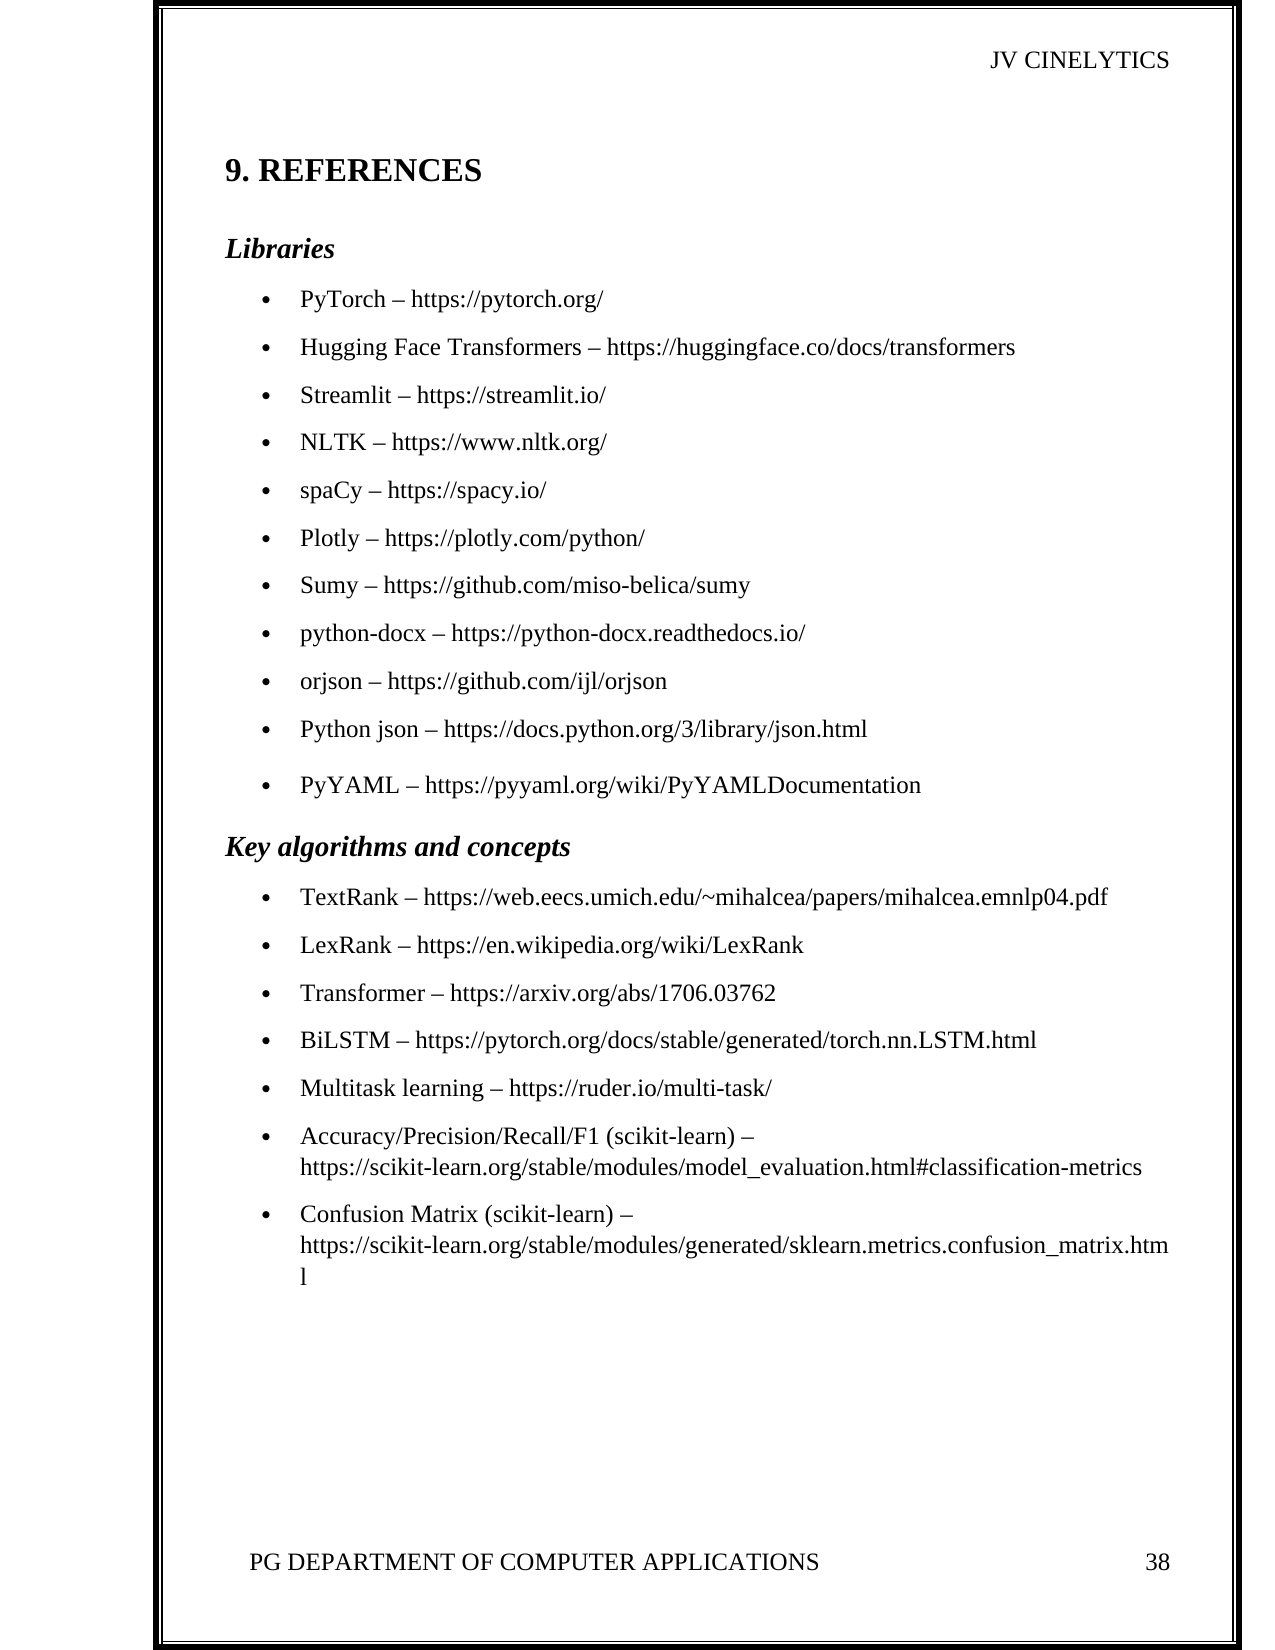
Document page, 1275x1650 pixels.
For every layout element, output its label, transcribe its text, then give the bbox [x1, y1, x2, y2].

list Accuracy/Precision/Recall/F1 (scikit-learn) – https://scikit-learn.org/stable/modules/model_evaluation.html#classification-metrics [262, 1121, 1170, 1181]
list Hugging Face Transformers – https://huggingface.co/docs/transformers [262, 332, 1170, 361]
list PyTorch – https://pytorch.org/ [262, 284, 1170, 313]
list LexRank – https://en.wikipedia.org/wiki/LexRank [262, 930, 1170, 959]
list Python json – https://docs.python.org/3/library/json.html [262, 714, 1170, 742]
list orjson – https://github.com/ijl/orjson [262, 666, 1170, 695]
list PyYAML – https://pyyaml.org/wiki/PyYAMLDocumentation [262, 770, 1170, 798]
list NLTK – https://www.nltk.org/ [262, 427, 1170, 456]
list BiLSTM – https://pytorch.org/docs/stable/generated/torch.nn.LSTM.html [262, 1025, 1170, 1054]
list Plotly – https://plotly.com/python/ [262, 523, 1170, 552]
text Libraries [225, 231, 1170, 265]
list Sumy – https://github.com/miso-belica/sumy [262, 571, 1170, 599]
list Transformer – https://arxiv.org/abs/1706.03762 [262, 978, 1170, 1006]
list Confusion Matrix (scikit-learn) – https://scikit-learn.org/stable/modules/generated/sklearn.metrics.confusion_matrix.html [262, 1199, 1170, 1290]
text 9. REFERENCES [225, 150, 1170, 188]
list python-docx – https://python-docx.readthedocs.io/ [262, 618, 1170, 647]
list spaCy – https://spacy.io/ [262, 475, 1170, 504]
text Key algorithms and concepts [225, 829, 1170, 863]
list TextRank – https://web.eecs.umich.edu/~mihalcea/papers/mihalcea.emnlp04.pdf [262, 882, 1170, 911]
list Streamlit – https://streamlit.io/ [262, 380, 1170, 408]
list Multitask learning – https://ruder.io/multi-task/ [262, 1073, 1170, 1102]
